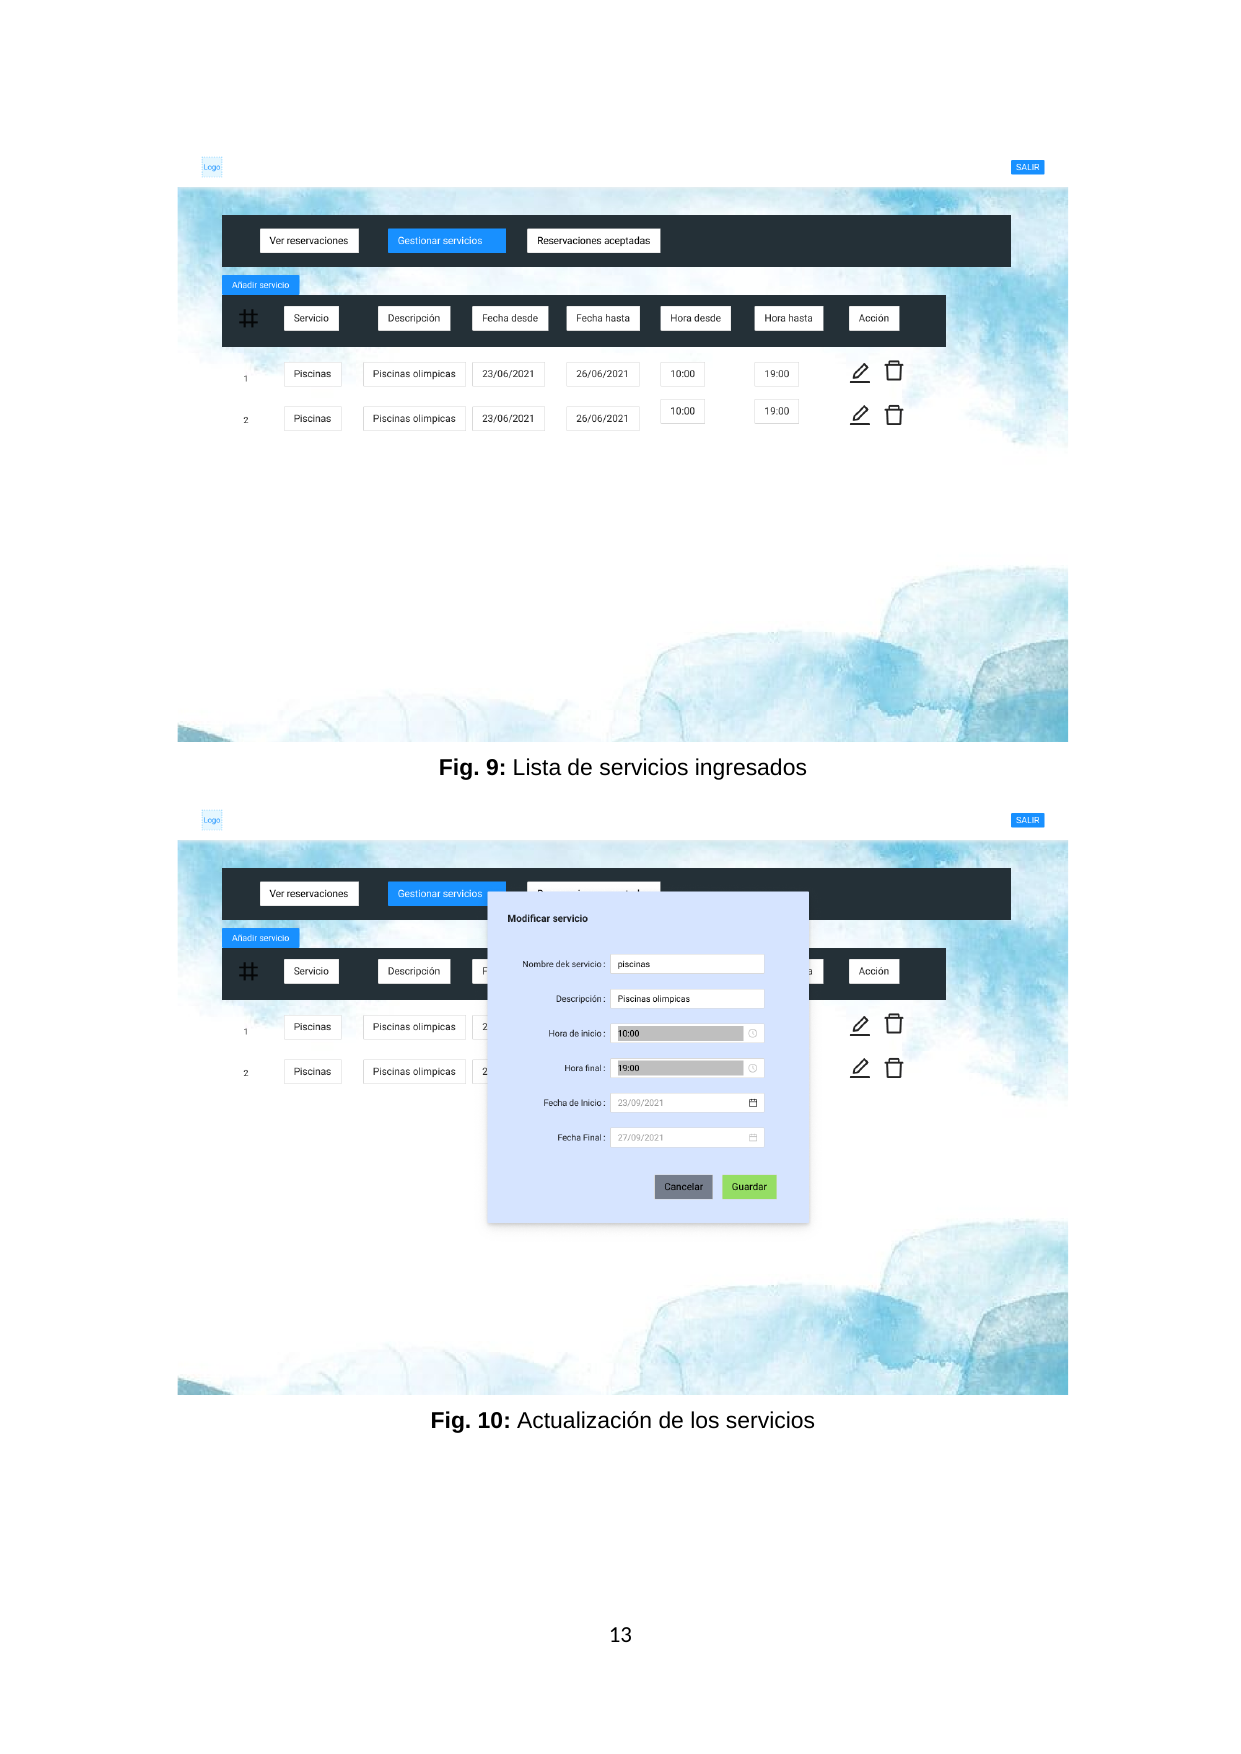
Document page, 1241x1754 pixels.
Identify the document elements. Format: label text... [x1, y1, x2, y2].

text Fig. 10: Actualización de los servicios [177, 1407, 1068, 1433]
picture [177, 147, 1069, 742]
picture [177, 800, 1069, 1395]
text Fig. 9: Lista de servicios ingresados [177, 754, 1068, 780]
